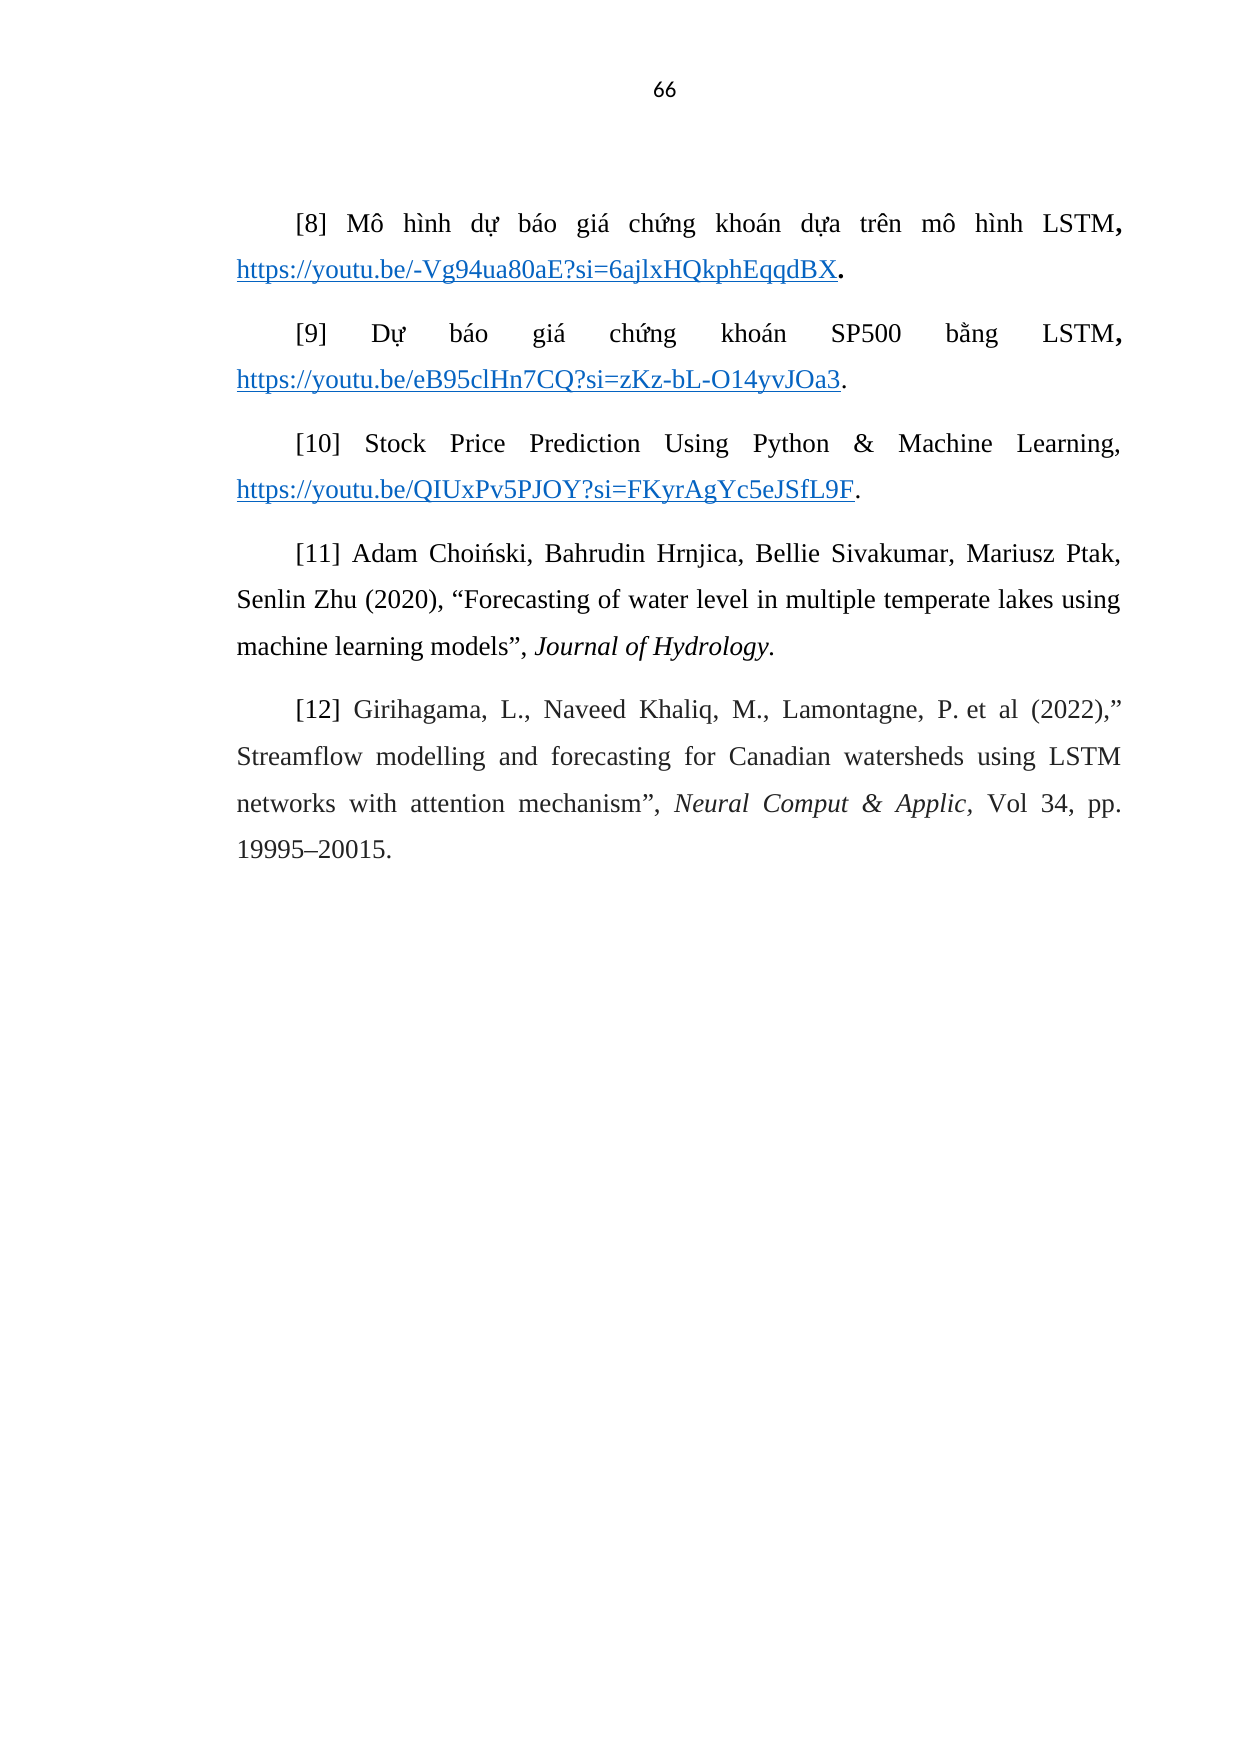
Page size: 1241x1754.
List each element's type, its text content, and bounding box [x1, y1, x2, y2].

text [9] Dự báo giá chứng khoán SP500 bằng LSTM, https://youtu.be/eB95clHn7CQ?si=zKz-bL-O14yvJOa3. [236, 317, 1122, 394]
text [12] Girihagama, L., Naveed Khaliq, M., Lamontagne, P. et al (2022),” Streamflow modelling and forecasting for Canadian watersheds using LSTM networks with attention mechanism”, Neural Comput & Applic, Vol 34, pp. 19995–20015. [236, 771, 1122, 864]
text [11] Adam Choiński, Bahrudin Hrnjica, Bellie Sivakumar, Mariusz Ptak, Senlin Zhu (2020), “Forecasting of water level in multiple temperate lakes using machine learning models”, Journal of Hydrology. [236, 537, 1122, 661]
text [12] Girihagama, L., Naveed Khaliq, M., Lamontagne, P. et al (2022),” Streamflow modelling and forecasting for Canadian watersheds using LSTM networks with attention mechanism”, Neural Comput & Applic, Vol 34, pp. 19995–20015. [236, 693, 1122, 740]
text [10] Stock Price Prediction Using Python & Machine Learning, https://youtu.be/QIUxPv5PJOY?si=FKyrAgYc5eJSfL9F. [236, 427, 1122, 504]
text [8] Mô hình dự báo giá chứng khoán dựa trên mô hình LSTM, https://youtu.be/-Vg94ua80aE?si=6ajlxHQkphEqqdBX. [236, 207, 1122, 284]
